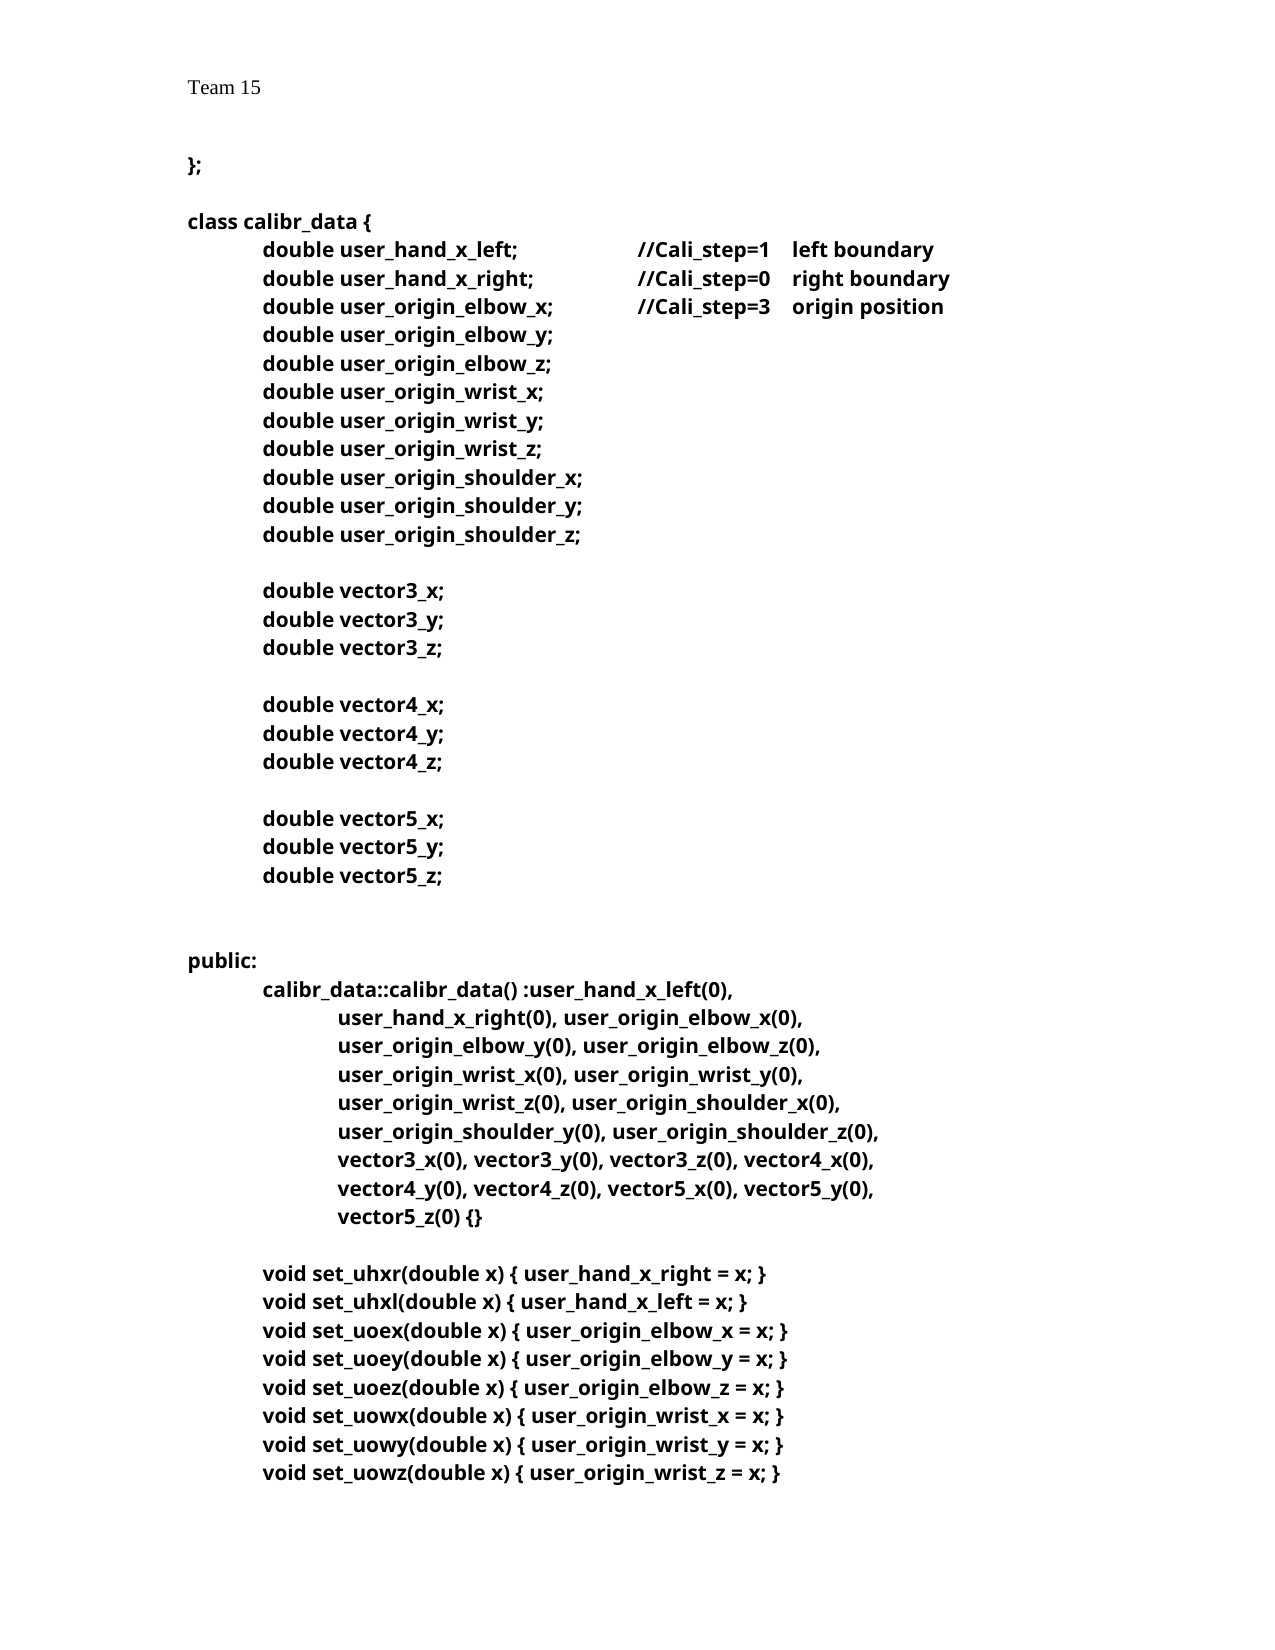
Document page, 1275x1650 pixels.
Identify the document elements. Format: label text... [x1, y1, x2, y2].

text vector4_y(0), vector4_z(0), vector5_x(0), vector5_y(0), [187, 1174, 1087, 1202]
text double user_origin_wrist_z; [187, 434, 1087, 463]
text double user_origin_wrist_y; [187, 406, 1087, 434]
text vector3_x(0), vector3_y(0), vector3_z(0), vector4_x(0), [187, 1145, 1087, 1174]
text void set_uoez(double x) { user_origin_elbow_z = x; } [187, 1373, 1087, 1401]
text double vector3_z; [187, 633, 1087, 662]
text user_origin_shoulder_y(0), user_origin_shoulder_z(0), [187, 1117, 1087, 1145]
text double user_hand_x_left; //Cali_step=1 left boundary [187, 235, 1087, 264]
text user_origin_wrist_z(0), user_origin_shoulder_x(0), [187, 1088, 1087, 1117]
text void set_uowx(double x) { user_origin_wrist_x = x; } [187, 1401, 1087, 1430]
text double vector4_x; [187, 690, 1087, 719]
text public: [187, 946, 1087, 975]
text void set_uoey(double x) { user_origin_elbow_y = x; } [187, 1344, 1087, 1373]
text double vector5_z; [187, 861, 1087, 889]
text double vector5_y; [187, 832, 1087, 861]
text double vector4_z; [187, 747, 1087, 776]
text double user_origin_elbow_y; [187, 321, 1087, 349]
text double vector5_x; [187, 804, 1087, 832]
text user_origin_elbow_y(0), user_origin_elbow_z(0), [187, 1032, 1087, 1060]
text double user_origin_shoulder_y; [187, 491, 1087, 520]
text double user_origin_wrist_x; [187, 377, 1087, 406]
text user_origin_wrist_x(0), user_origin_wrist_y(0), [187, 1060, 1087, 1088]
text user_hand_x_right(0), user_origin_elbow_x(0), [187, 1003, 1087, 1032]
text vector5_z(0) {} [187, 1202, 1087, 1231]
text double vector3_y; [187, 605, 1087, 633]
text }; [187, 150, 1087, 178]
text double user_hand_x_right; //Cali_step=0 right boundary [187, 264, 1087, 292]
text class calibr_data { [187, 207, 1087, 235]
text double user_origin_elbow_x; //Cali_step=3 origin position [187, 292, 1087, 321]
text calibr_data::calibr_data() :user_hand_x_left(0), [187, 975, 1087, 1003]
text void set_uhxl(double x) { user_hand_x_left = x; } [187, 1287, 1087, 1316]
text double user_origin_shoulder_x; [187, 463, 1087, 491]
text void set_uhxr(double x) { user_hand_x_right = x; } [187, 1259, 1087, 1287]
text double user_origin_elbow_z; [187, 349, 1087, 377]
text double vector4_y; [187, 719, 1087, 747]
text double user_origin_shoulder_z; [187, 520, 1087, 548]
text void set_uowz(double x) { user_origin_wrist_z = x; } [187, 1458, 1087, 1487]
text void set_uowy(double x) { user_origin_wrist_y = x; } [187, 1430, 1087, 1458]
text double vector3_x; [187, 577, 1087, 605]
text void set_uoex(double x) { user_origin_elbow_x = x; } [187, 1316, 1087, 1344]
